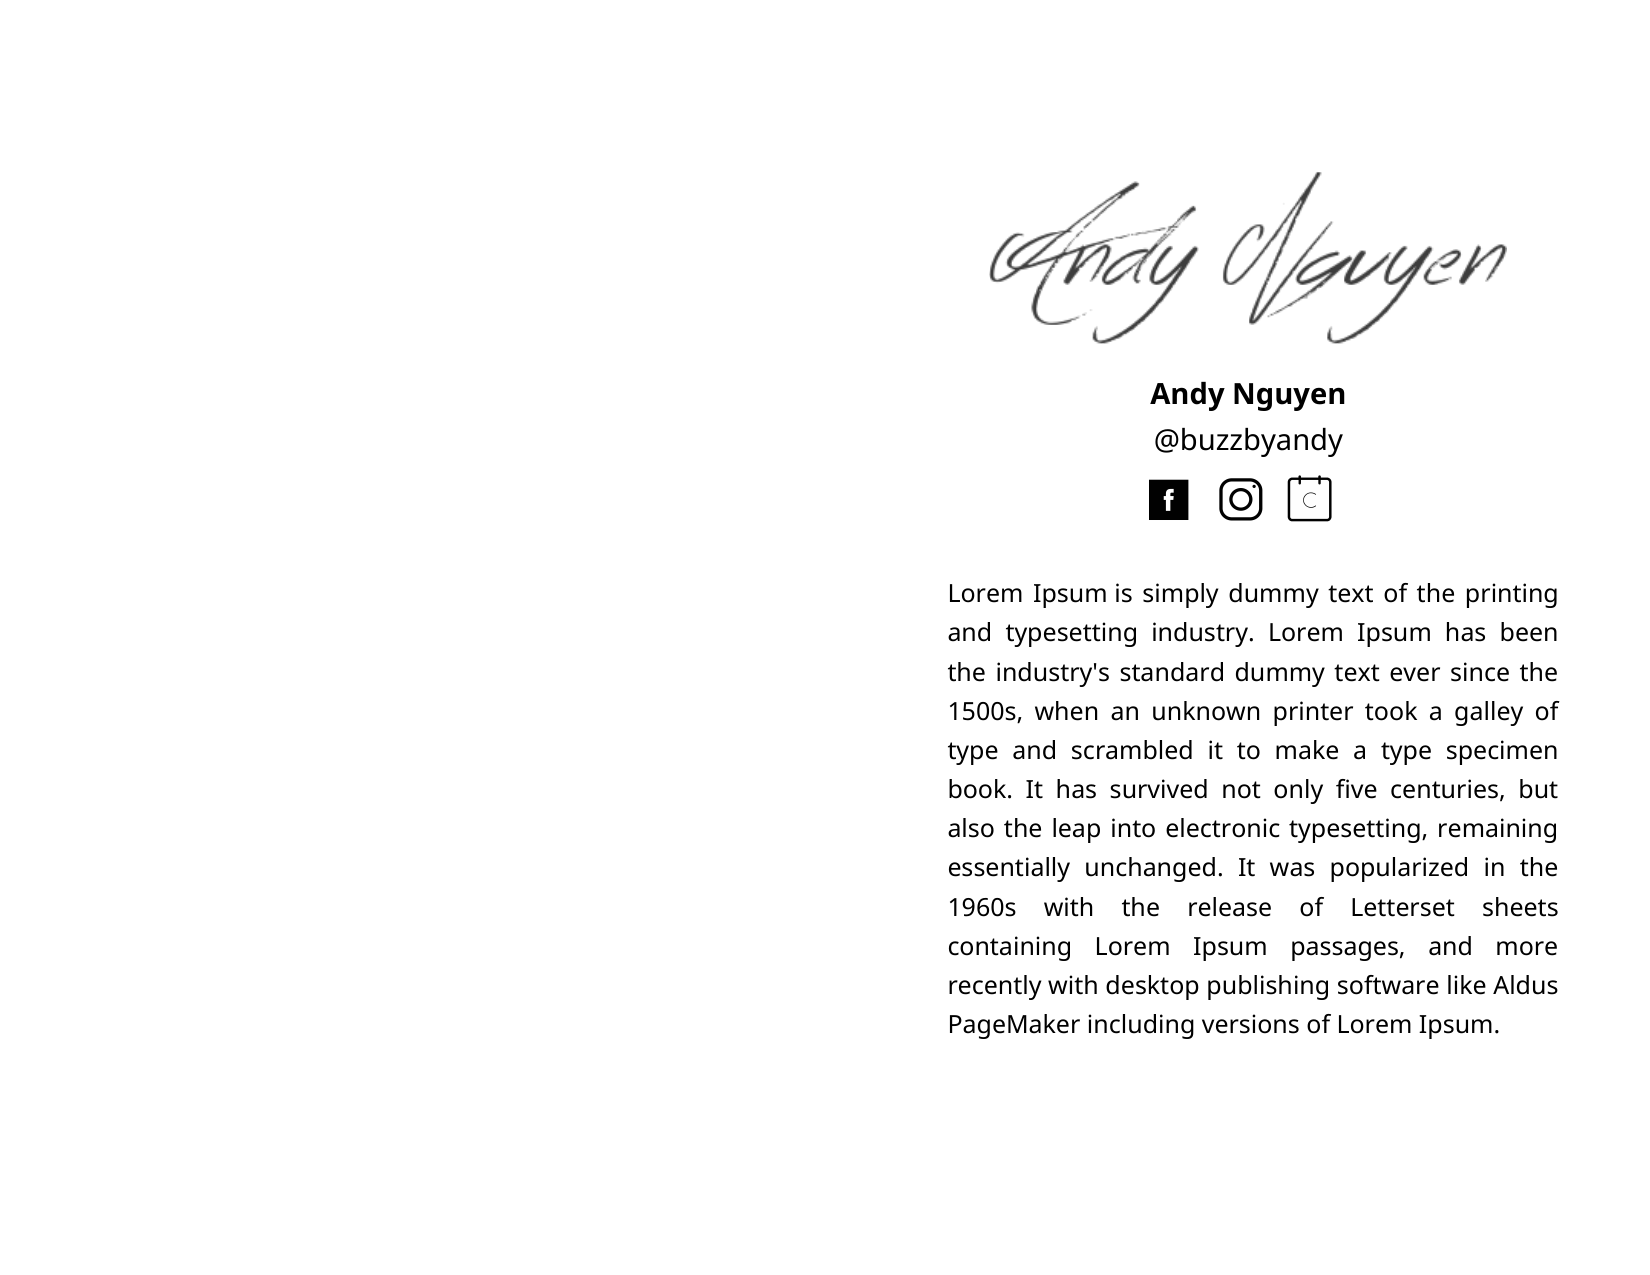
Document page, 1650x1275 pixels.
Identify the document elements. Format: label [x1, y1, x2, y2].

picture [1216, 475, 1268, 524]
picture [989, 171, 1507, 345]
